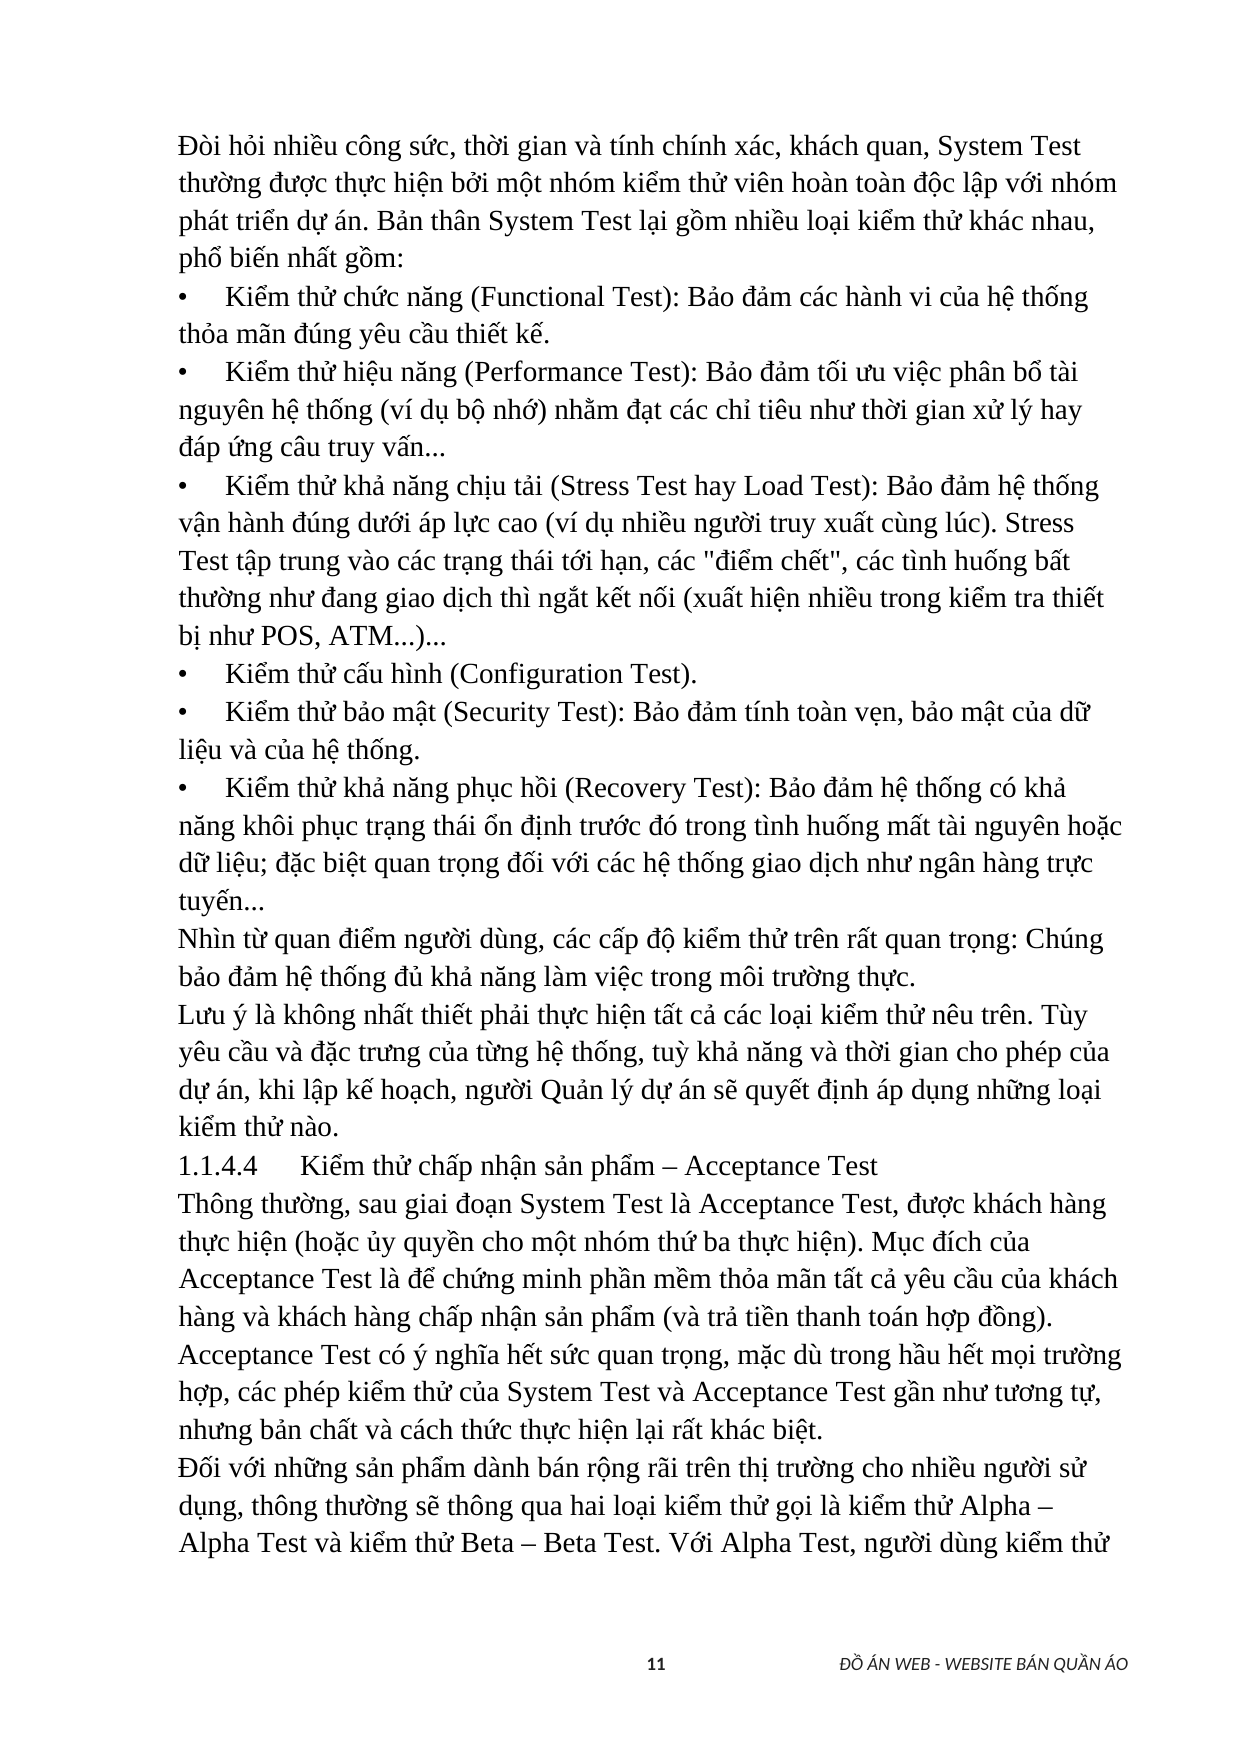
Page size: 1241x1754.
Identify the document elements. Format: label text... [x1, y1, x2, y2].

text Acceptance Test có ý nghĩa hết sức quan trọng, mặc dù trong hầu hết mọi trường hợp, các phép kiểm thử của System Test và Acceptance Test gần như tương tự, nhưng bản chất và cách thức thực hiện lại rất khác biệt. [177, 1337, 1129, 1446]
text Thông thường, sau giai đoạn System Test là Acceptance Test, được khách hàng thực hiện (hoặc ủy quyền cho một nhóm thứ ba thực hiện). Mục đích của Acceptance Test là để chứng minh phần mềm thỏa mãn tất cả yêu cầu của khách hàng và khách hàng chấp nhận sản phẩm (và trả tiền thanh toán hợp đồng). [177, 1186, 1129, 1332]
text • Kiểm thử hiệu năng (Performance Test): Bảo đảm tối ưu việc phân bổ tài nguyên hệ thống (ví dụ bộ nhớ) nhằm đạt các chỉ tiêu như thời gian xử lý hay đáp ứng câu truy vấn... [177, 354, 1129, 463]
text • Kiểm thử chức năng (Functional Test): Bảo đảm các hành vi của hệ thống thỏa mãn đúng yêu cầu thiết kế. [177, 279, 1129, 350]
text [177, 1450, 1129, 1559]
text • Kiểm thử khả năng chịu tải (Stress Test hay Load Test): Bảo đảm hệ thống vận hành đúng dưới áp lực cao (ví dụ nhiều người truy xuất cùng lúc). Stress Test tập trung vào các trạng thái tới hạn, các "điểm chết", các tình huống bất thường như đang giao dịch thì ngắt kết nối (xuất hiện nhiều trong kiểm tra thiết bị như POS, ATM...)... [177, 468, 1129, 651]
text • Kiểm thử bảo mật (Security Test): Bảo đảm tính toàn vẹn, bảo mật của dữ liệu và của hệ thống. [177, 694, 1129, 766]
text • Kiểm thử cấu hình (Configuration Test). [177, 656, 1129, 690]
text Đòi hỏi nhiều công sức, thời gian và tính chính xác, khách quan, System Test thường được thực hiện bởi một nhóm kiểm thử viên hoàn toàn độc lập với nhóm phát triển dự án. Bản thân System Test lại gồm nhiều loại kiểm thử khác nhau, phổ biến nhất gồm: [177, 128, 1129, 274]
text Nhìn từ quan điểm người dùng, các cấp độ kiểm thử trên rất quan trọng: Chúng bảo đảm hệ thống đủ khả năng làm việc trong môi trường thực. [177, 921, 1129, 992]
text Lưu ý là không nhất thiết phải thực hiện tất cả các loại kiểm thử nêu trên. Tùy yêu cầu và đặc trưng của từng hệ thống, tuỳ khả năng và thời gian cho phép của dự án, khi lập kế hoạch, người Quản lý dự án sẽ quyết định áp dụng những loại kiểm thử nào. [177, 997, 1129, 1143]
text • Kiểm thử khả năng phục hồi (Recovery Test): Bảo đảm hệ thống có khả năng khôi phục trạng thái ổn định trước đó trong tình huống mất tài nguyên hoặc dữ liệu; đặc biệt quan trọng đối với các hệ thống giao dịch như ngân hàng trực tuyến... [177, 770, 1129, 916]
text 1.1.4.4 Kiểm thử chấp nhận sản phẩm – Acceptance Test [177, 1148, 1129, 1181]
